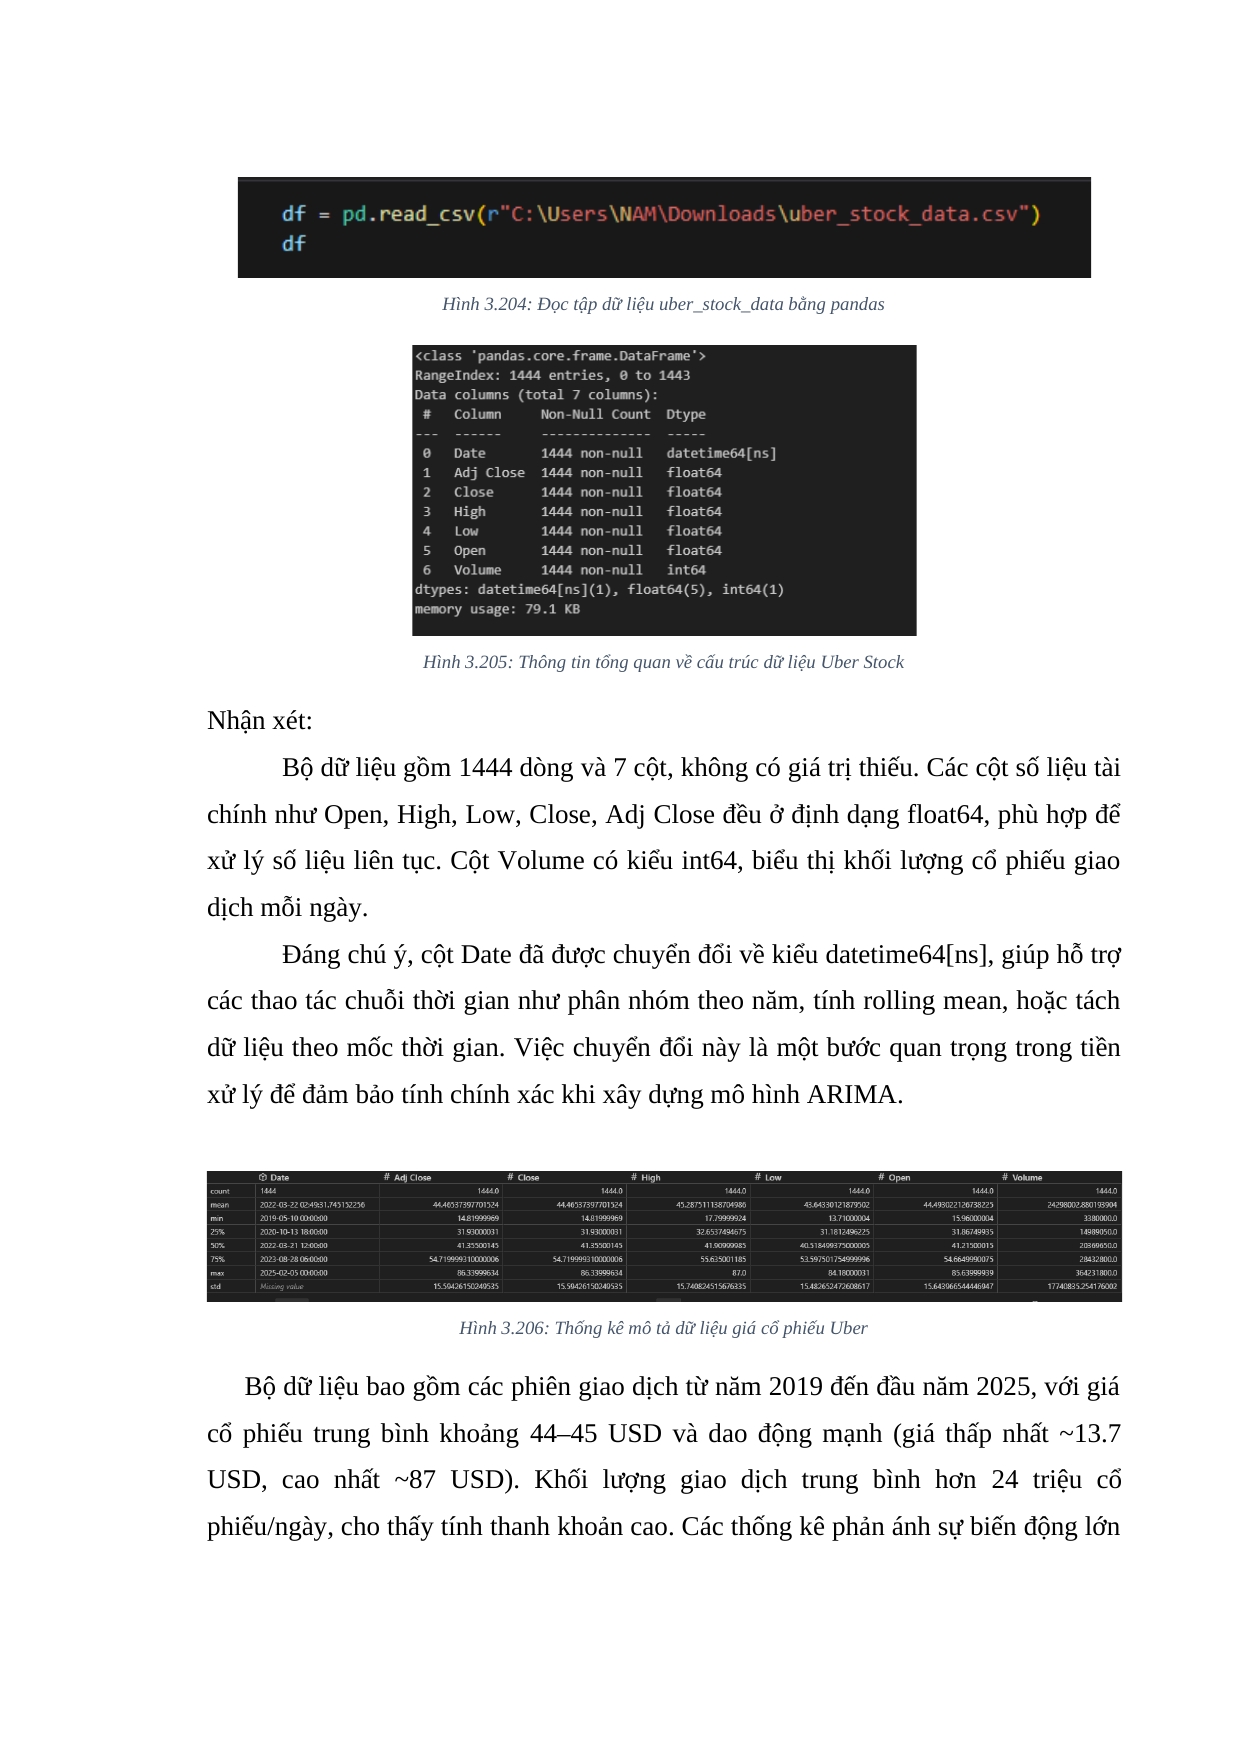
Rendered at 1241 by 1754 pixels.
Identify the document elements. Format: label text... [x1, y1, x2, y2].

text Bộ dữ liệu gồm 1444 dòng và 7 cột, không có giá trị thiếu. Các cột số liệu tài chính như Open, High, Low, Close, Adj Close đều ở định dạng float64, phù hợp để xử lý số liệu liên tục. Cột Volume có kiểu int64, biểu thị khối lượng cổ phiếu giao dịch mỗi ngày. [207, 751, 1122, 922]
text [207, 1370, 1122, 1541]
text Đáng chú ý, cột Date đã được chuyển đổi về kiểu datetime64[ns], giúp hỗ trợ các thao tác chuỗi thời gian như phân nhóm theo năm, tính rolling mean, hoặc tách dữ liệu theo mốc thời gian. Việc chuyển đổi này là một bước quan trọng trong tiền xử lý để đảm bảo tính chính xác khi xây dựng mô hình ARIMA. [207, 938, 1122, 1109]
picture [237, 177, 1092, 278]
picture [412, 345, 917, 636]
text Nhận xét: [207, 704, 1122, 736]
picture [206, 1171, 1123, 1302]
